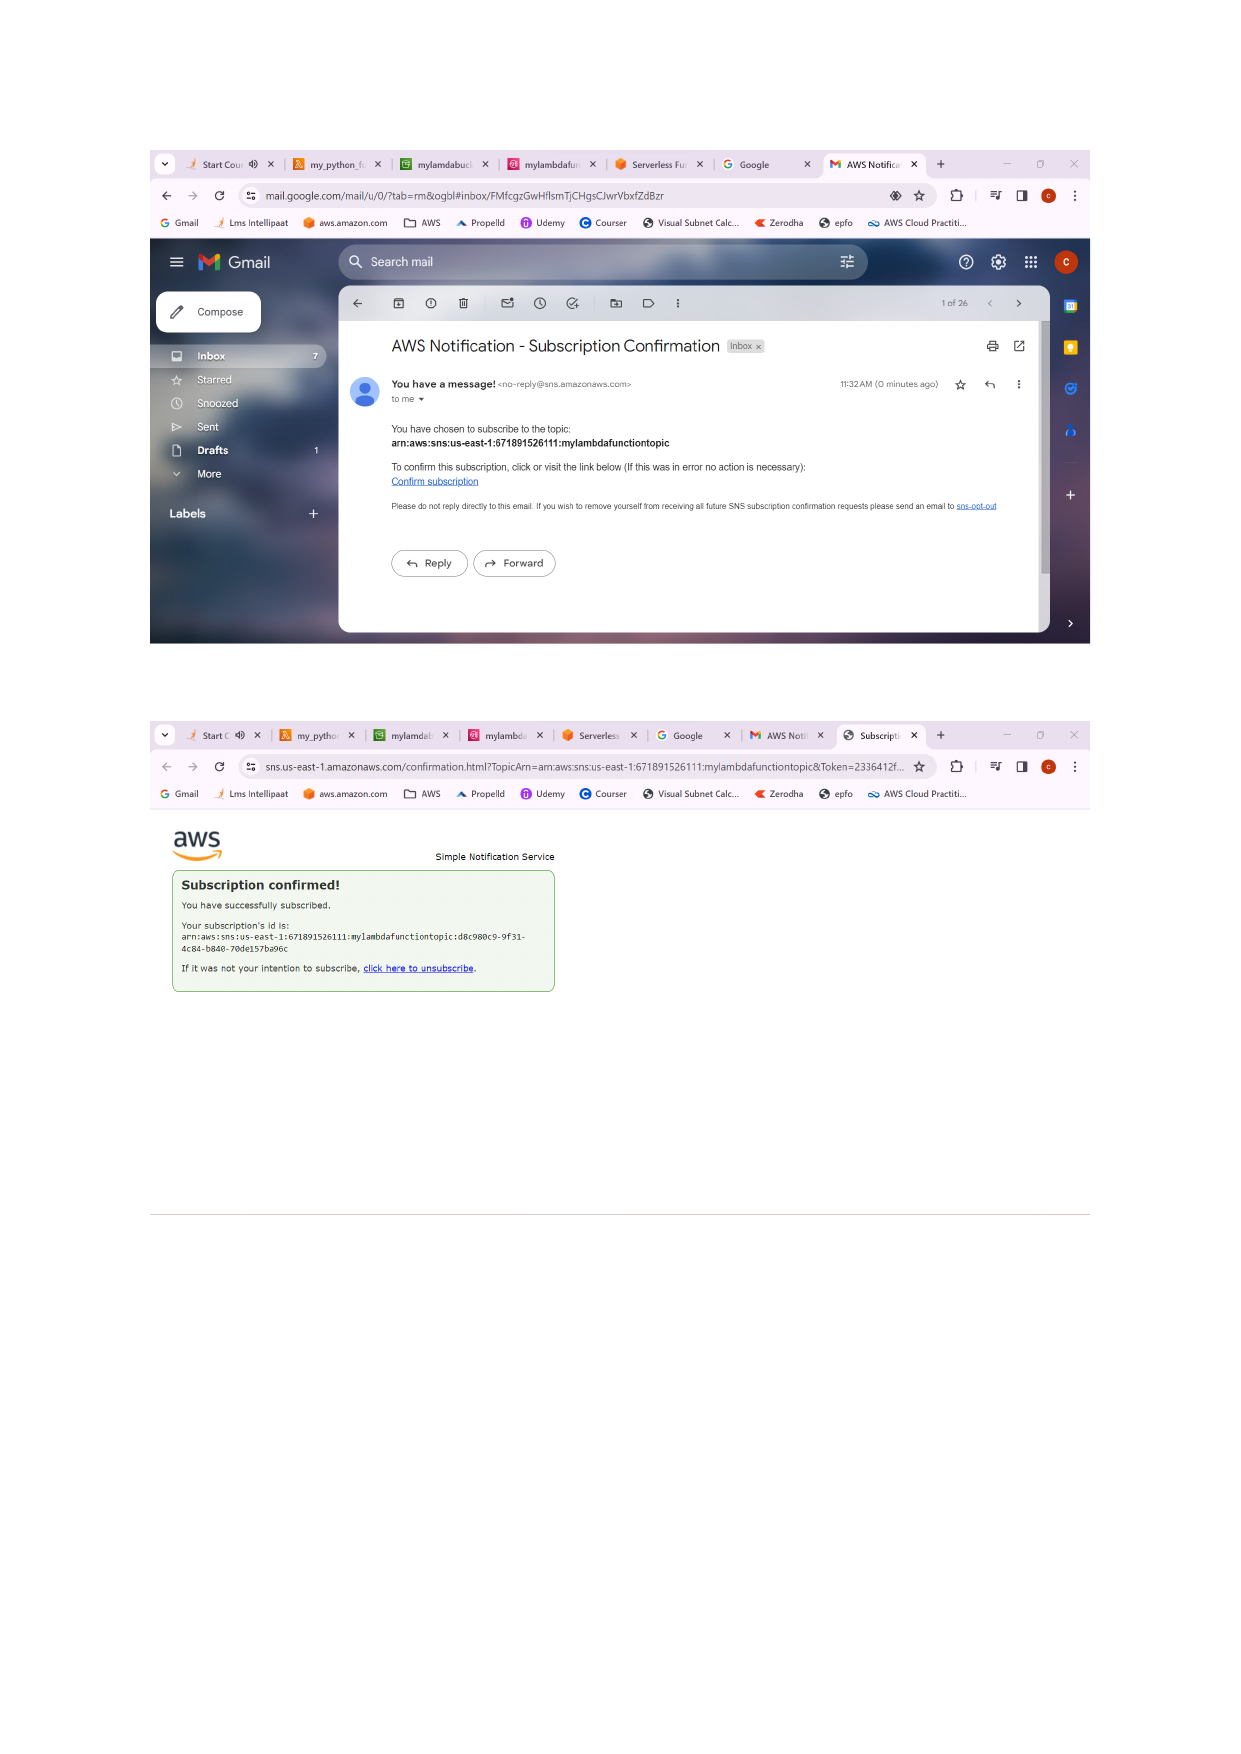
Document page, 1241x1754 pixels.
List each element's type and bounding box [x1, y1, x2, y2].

picture [150, 721, 1091, 1215]
picture [150, 150, 1091, 644]
